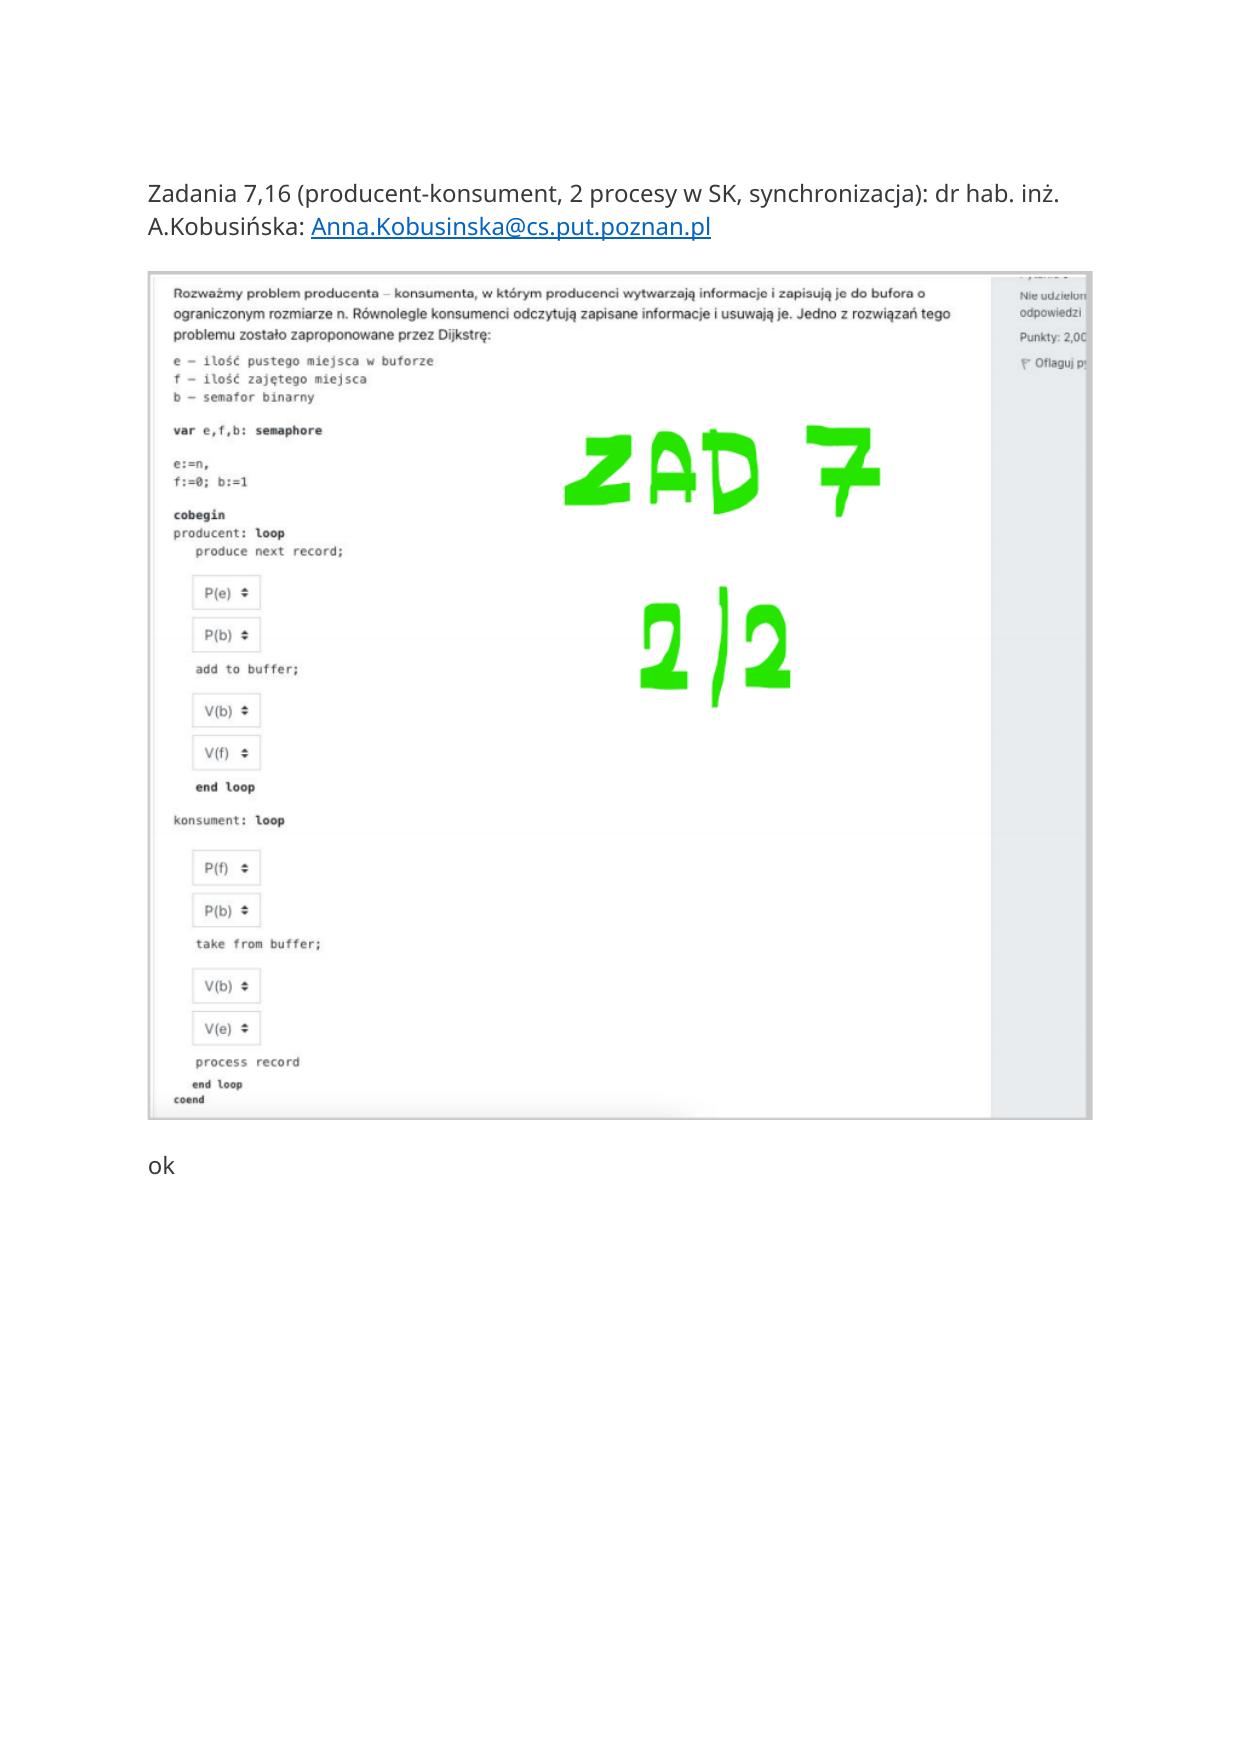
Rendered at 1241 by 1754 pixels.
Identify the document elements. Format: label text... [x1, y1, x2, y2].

picture [147, 271, 1093, 1120]
text ok [148, 1148, 1093, 1181]
text Zadania 7,16 (producent-konsument, 2 procesy w SK, synchronizacja): dr hab. inż. A.Kobusińska: Anna.Kobusinska@cs.put.poznan.pl [148, 177, 1093, 242]
